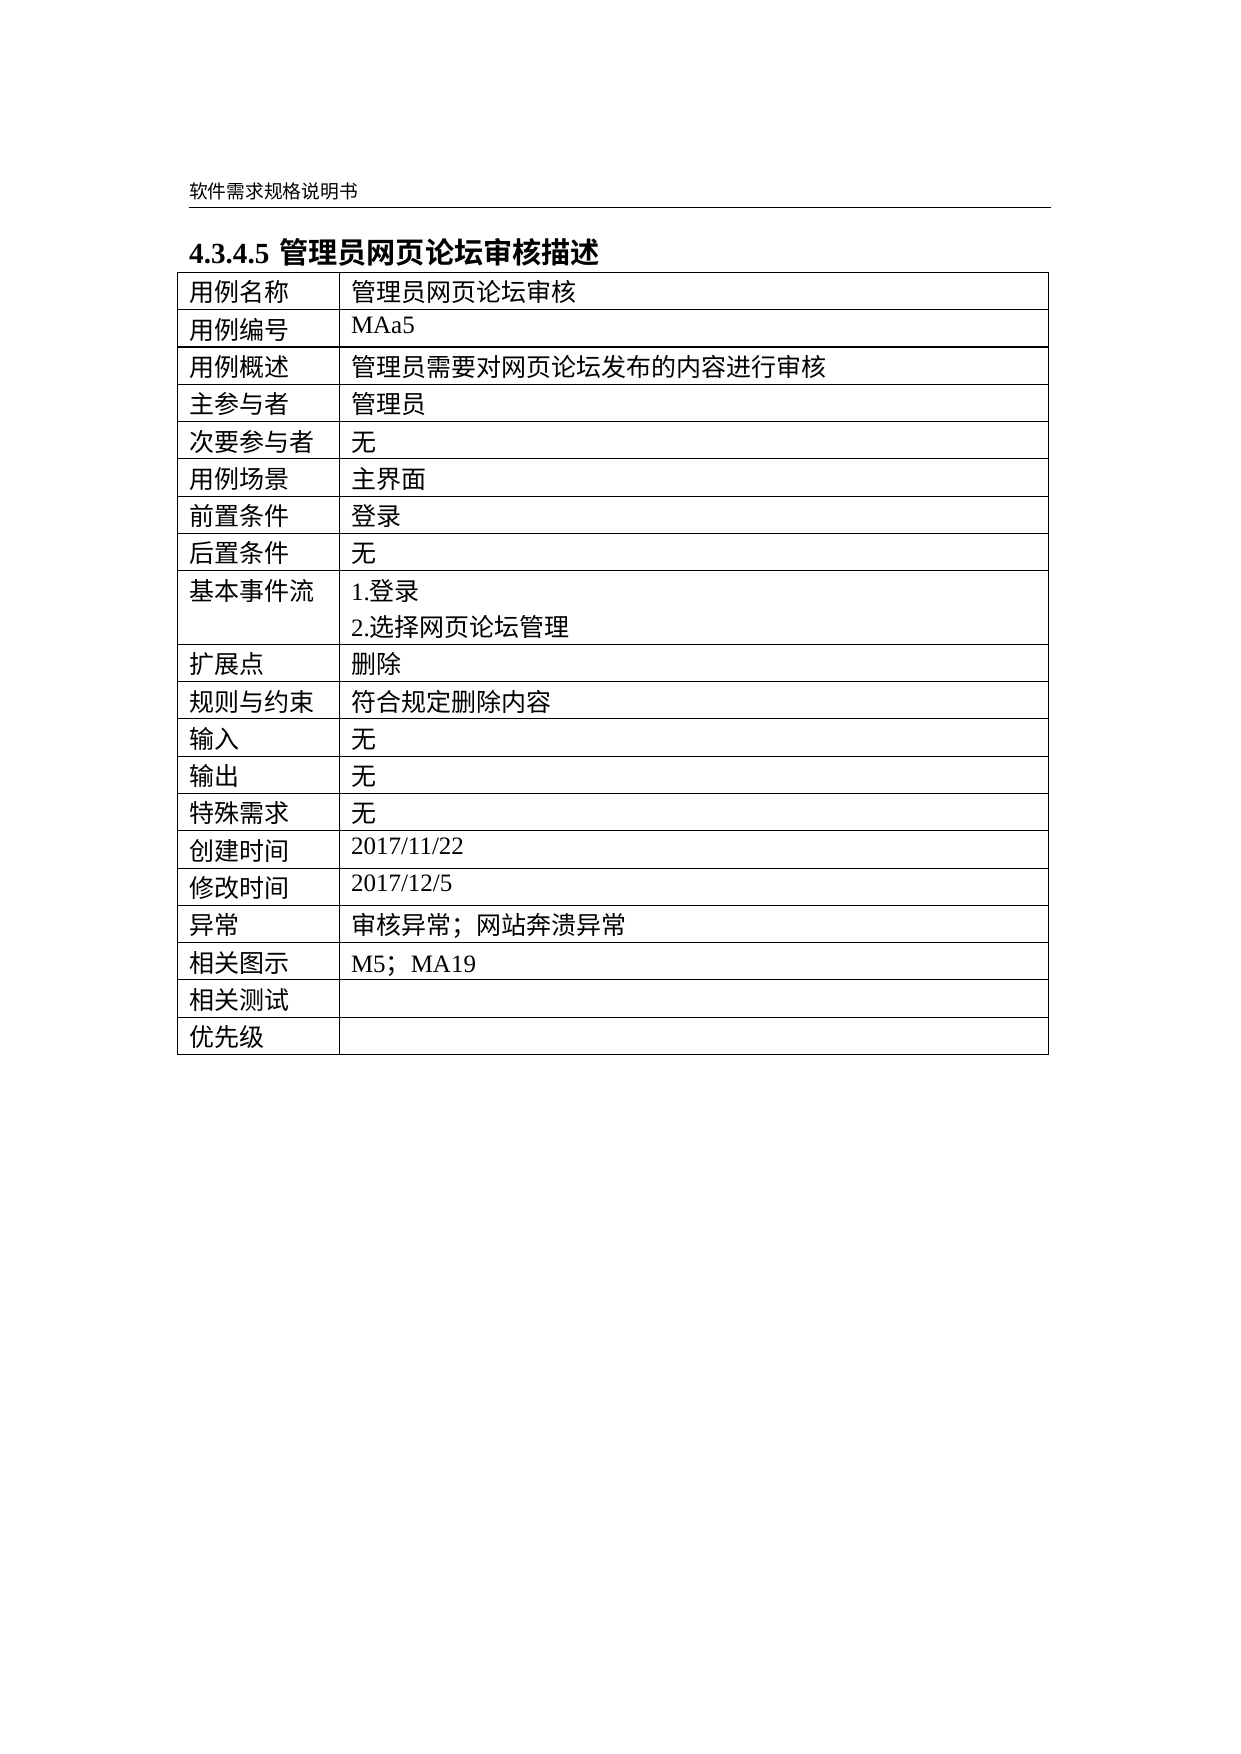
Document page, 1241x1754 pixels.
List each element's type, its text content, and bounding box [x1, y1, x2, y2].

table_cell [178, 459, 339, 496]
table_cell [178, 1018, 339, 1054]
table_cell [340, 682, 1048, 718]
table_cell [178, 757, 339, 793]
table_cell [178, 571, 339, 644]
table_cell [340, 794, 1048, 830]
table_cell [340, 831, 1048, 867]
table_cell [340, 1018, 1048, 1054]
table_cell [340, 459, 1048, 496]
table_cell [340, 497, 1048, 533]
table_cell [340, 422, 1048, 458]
subtitle 管理员网页论坛审核描述 [189, 229, 1051, 272]
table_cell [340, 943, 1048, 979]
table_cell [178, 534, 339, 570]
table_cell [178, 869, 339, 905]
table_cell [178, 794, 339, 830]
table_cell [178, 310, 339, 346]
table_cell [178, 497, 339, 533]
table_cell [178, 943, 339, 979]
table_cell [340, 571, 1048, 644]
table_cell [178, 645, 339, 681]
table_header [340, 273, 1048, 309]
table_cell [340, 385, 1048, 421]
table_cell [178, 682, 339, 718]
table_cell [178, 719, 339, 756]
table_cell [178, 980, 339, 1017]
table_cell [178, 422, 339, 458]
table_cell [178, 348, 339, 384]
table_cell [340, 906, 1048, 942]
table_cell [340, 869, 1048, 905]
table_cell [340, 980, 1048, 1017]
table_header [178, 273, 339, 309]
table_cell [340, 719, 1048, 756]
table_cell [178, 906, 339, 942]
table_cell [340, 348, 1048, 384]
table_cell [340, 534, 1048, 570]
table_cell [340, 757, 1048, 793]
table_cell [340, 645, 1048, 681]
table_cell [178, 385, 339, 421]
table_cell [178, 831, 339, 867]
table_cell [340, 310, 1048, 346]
